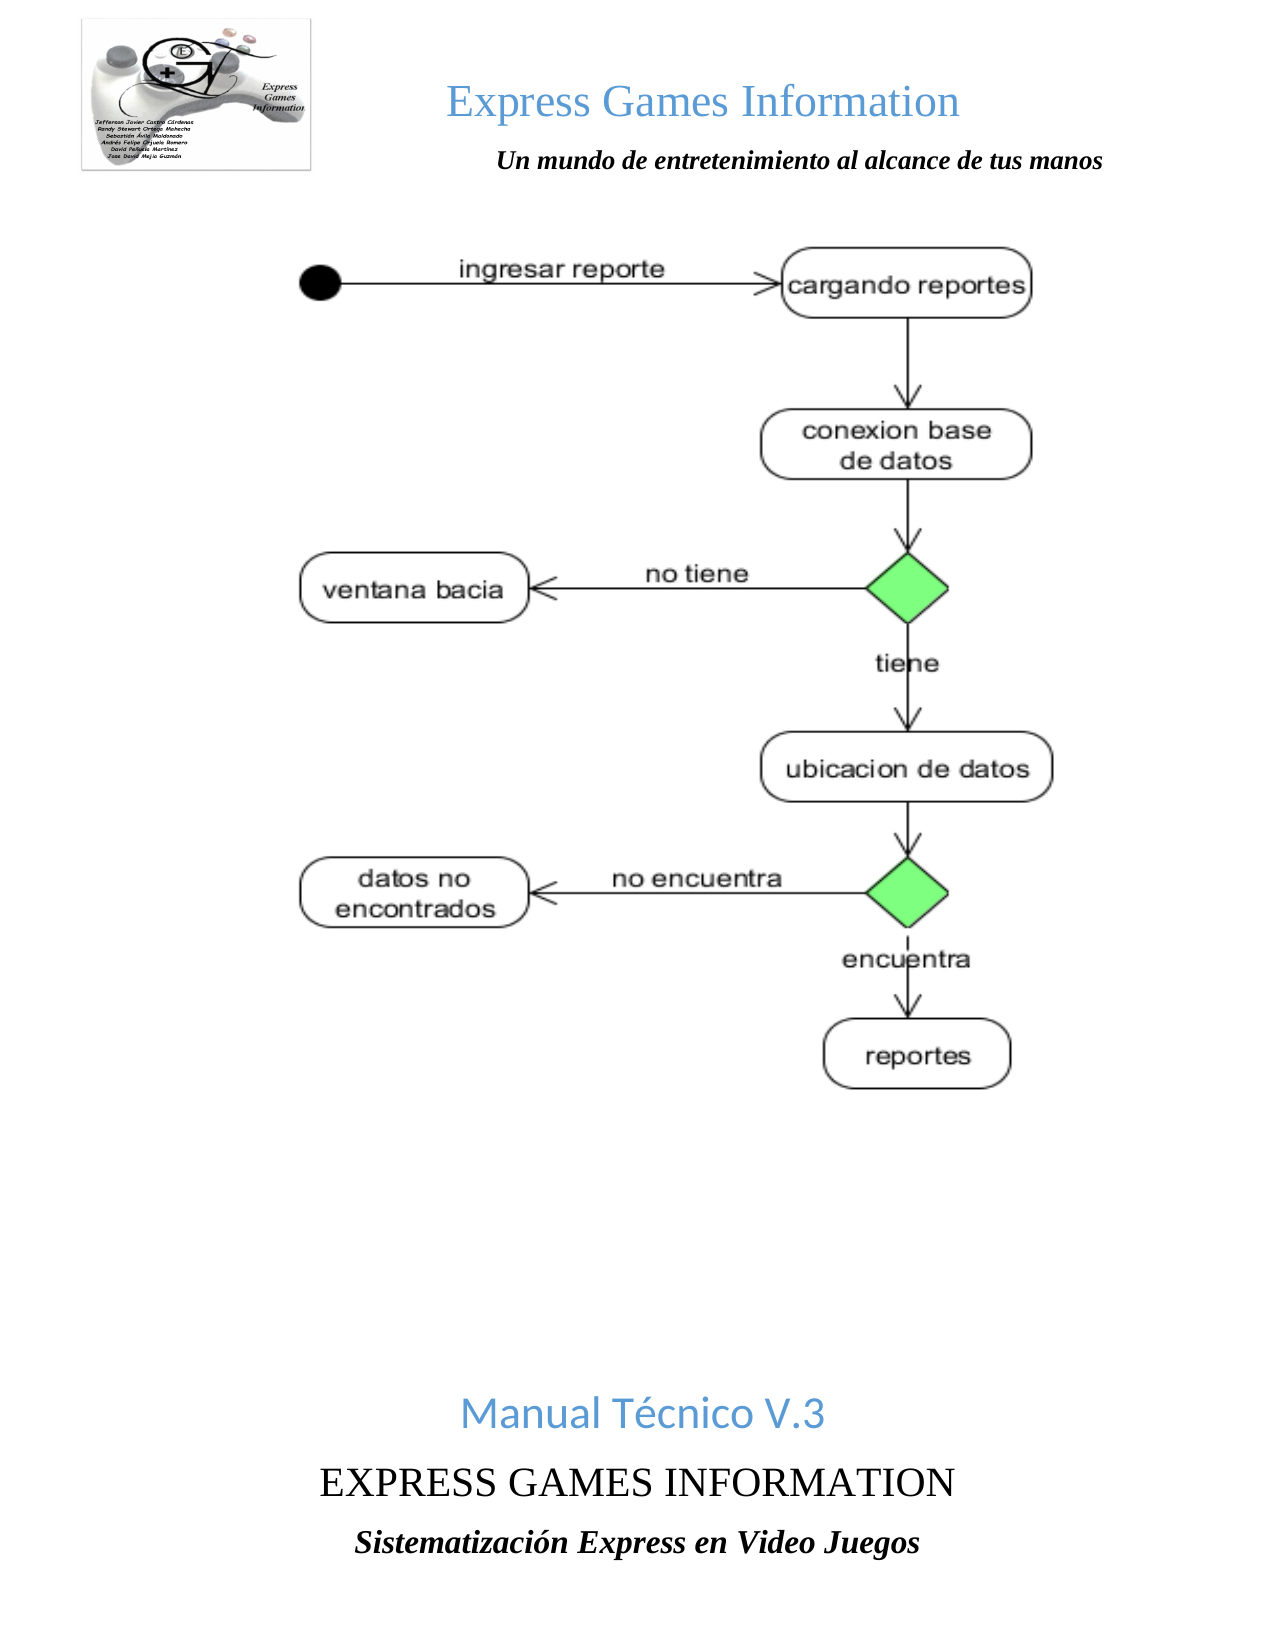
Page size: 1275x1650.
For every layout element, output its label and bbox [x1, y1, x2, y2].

picture [147, 190, 1100, 1122]
picture [75, 15, 316, 174]
